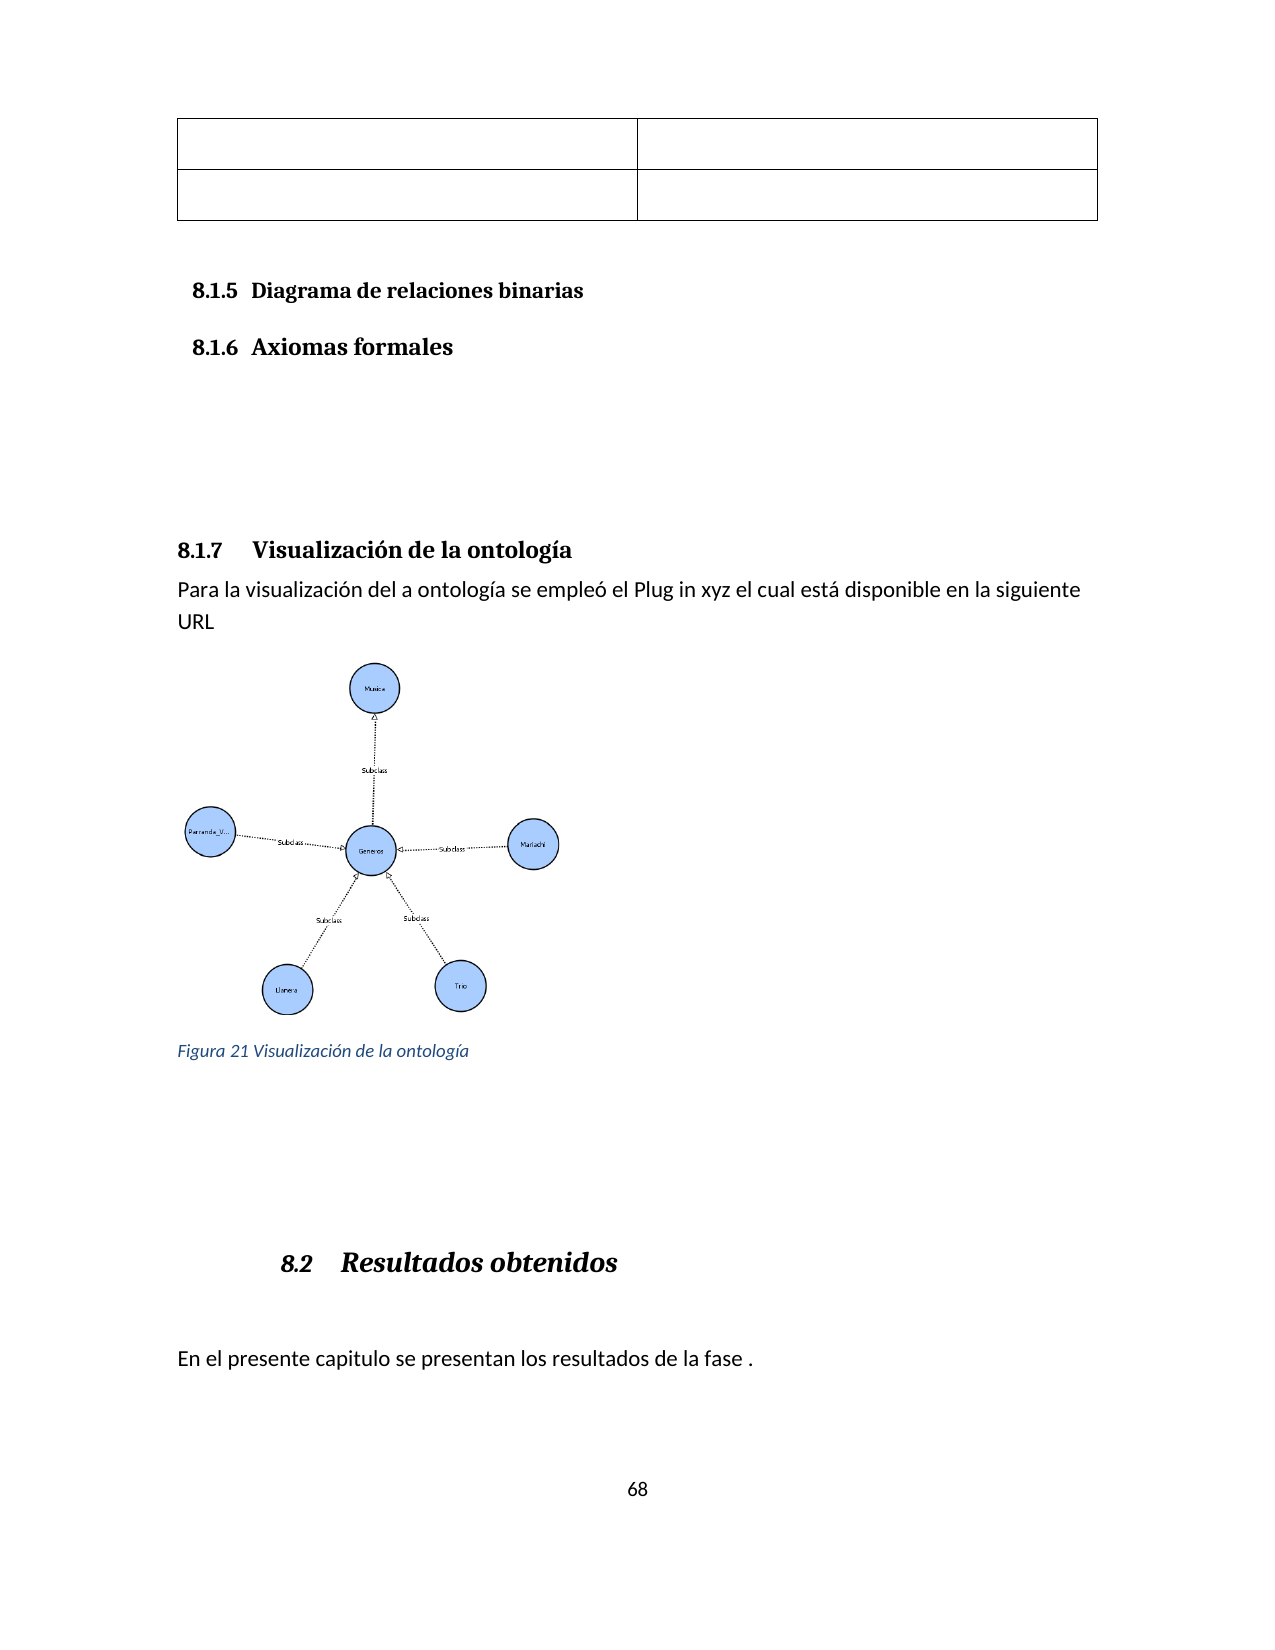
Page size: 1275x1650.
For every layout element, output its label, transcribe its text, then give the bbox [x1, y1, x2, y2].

picture [177, 660, 560, 1015]
subtitle Diagrama de relaciones binarias [192, 278, 1098, 304]
table_cell [638, 119, 1097, 169]
table_cell [178, 119, 637, 169]
table_cell [638, 170, 1097, 220]
text Figura 21 Visualización de la ontología [177, 1039, 1098, 1062]
subtitle Resultados obtenidos [281, 1246, 1098, 1280]
text En el presente capitulo se presentan los resultados de la fase . [177, 1344, 1098, 1372]
text Para la visualización del a ontología se empleó el Plug in xyz el cual está disponible en la siguiente URL [177, 575, 1098, 635]
table_cell [178, 170, 637, 220]
subtitle Visualización de la ontología [177, 536, 1098, 564]
subtitle Axiomas formales [192, 333, 1098, 362]
